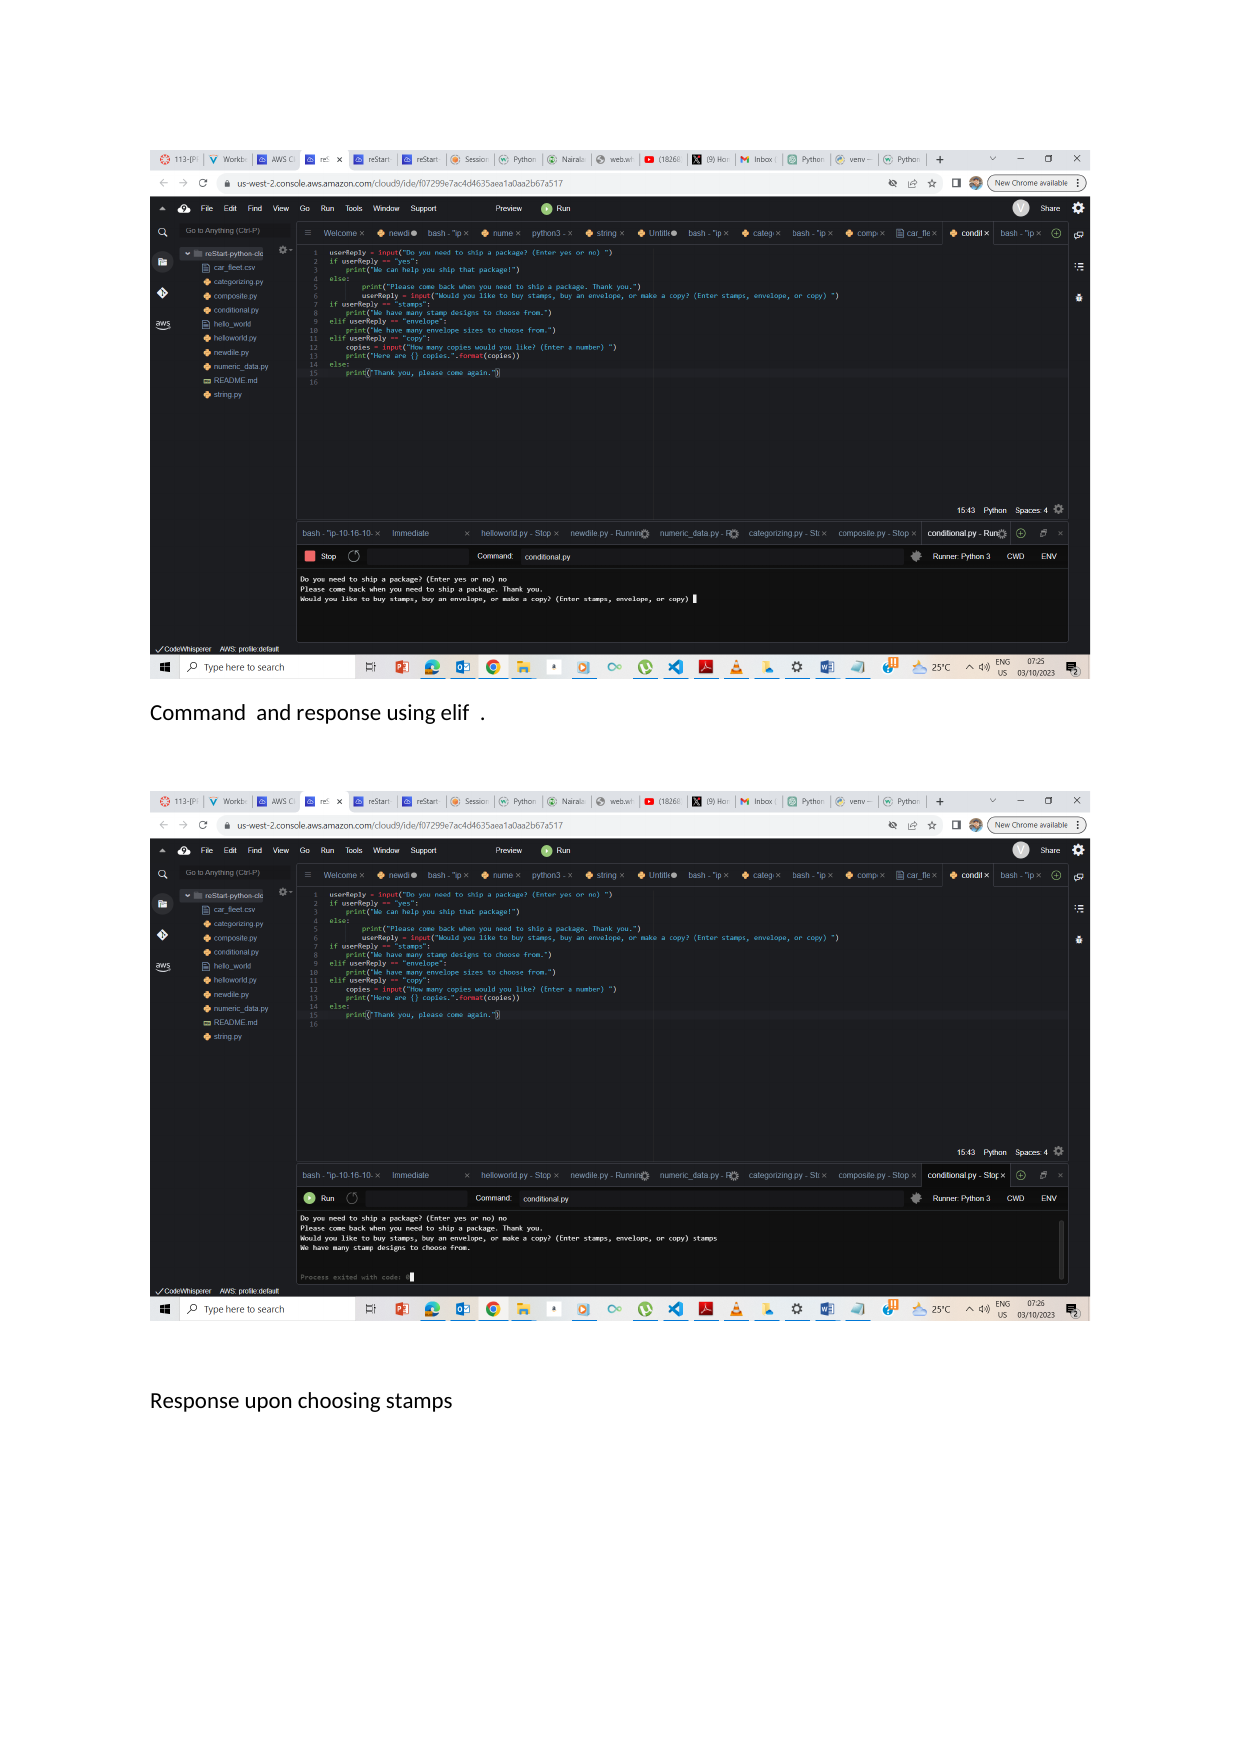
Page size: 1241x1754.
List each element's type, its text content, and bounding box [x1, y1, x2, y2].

text Response upon choosing stamps [150, 1386, 1090, 1414]
text Command and response using elif . [150, 698, 1090, 726]
picture [150, 150, 1091, 679]
picture [150, 791, 1091, 1321]
